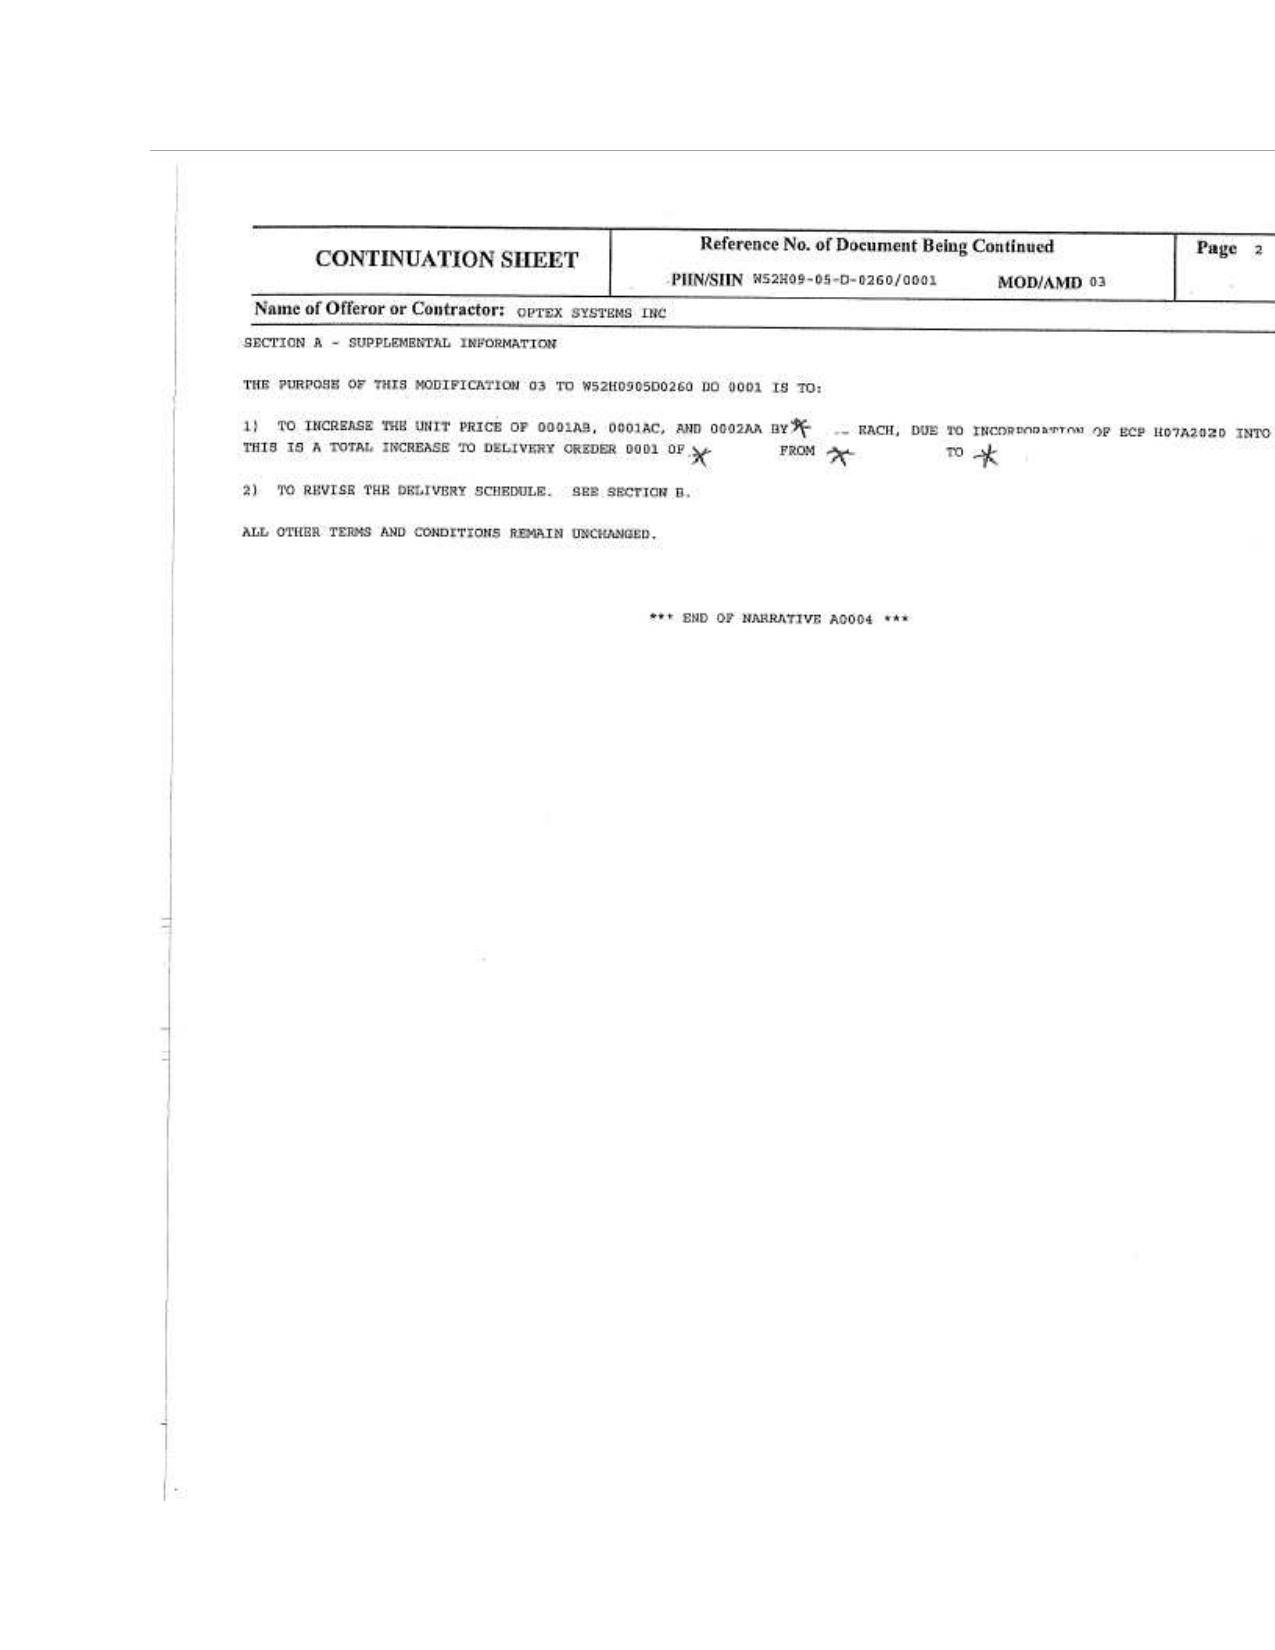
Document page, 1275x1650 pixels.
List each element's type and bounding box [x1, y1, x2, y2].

picture [150, 150, 1275, 1501]
